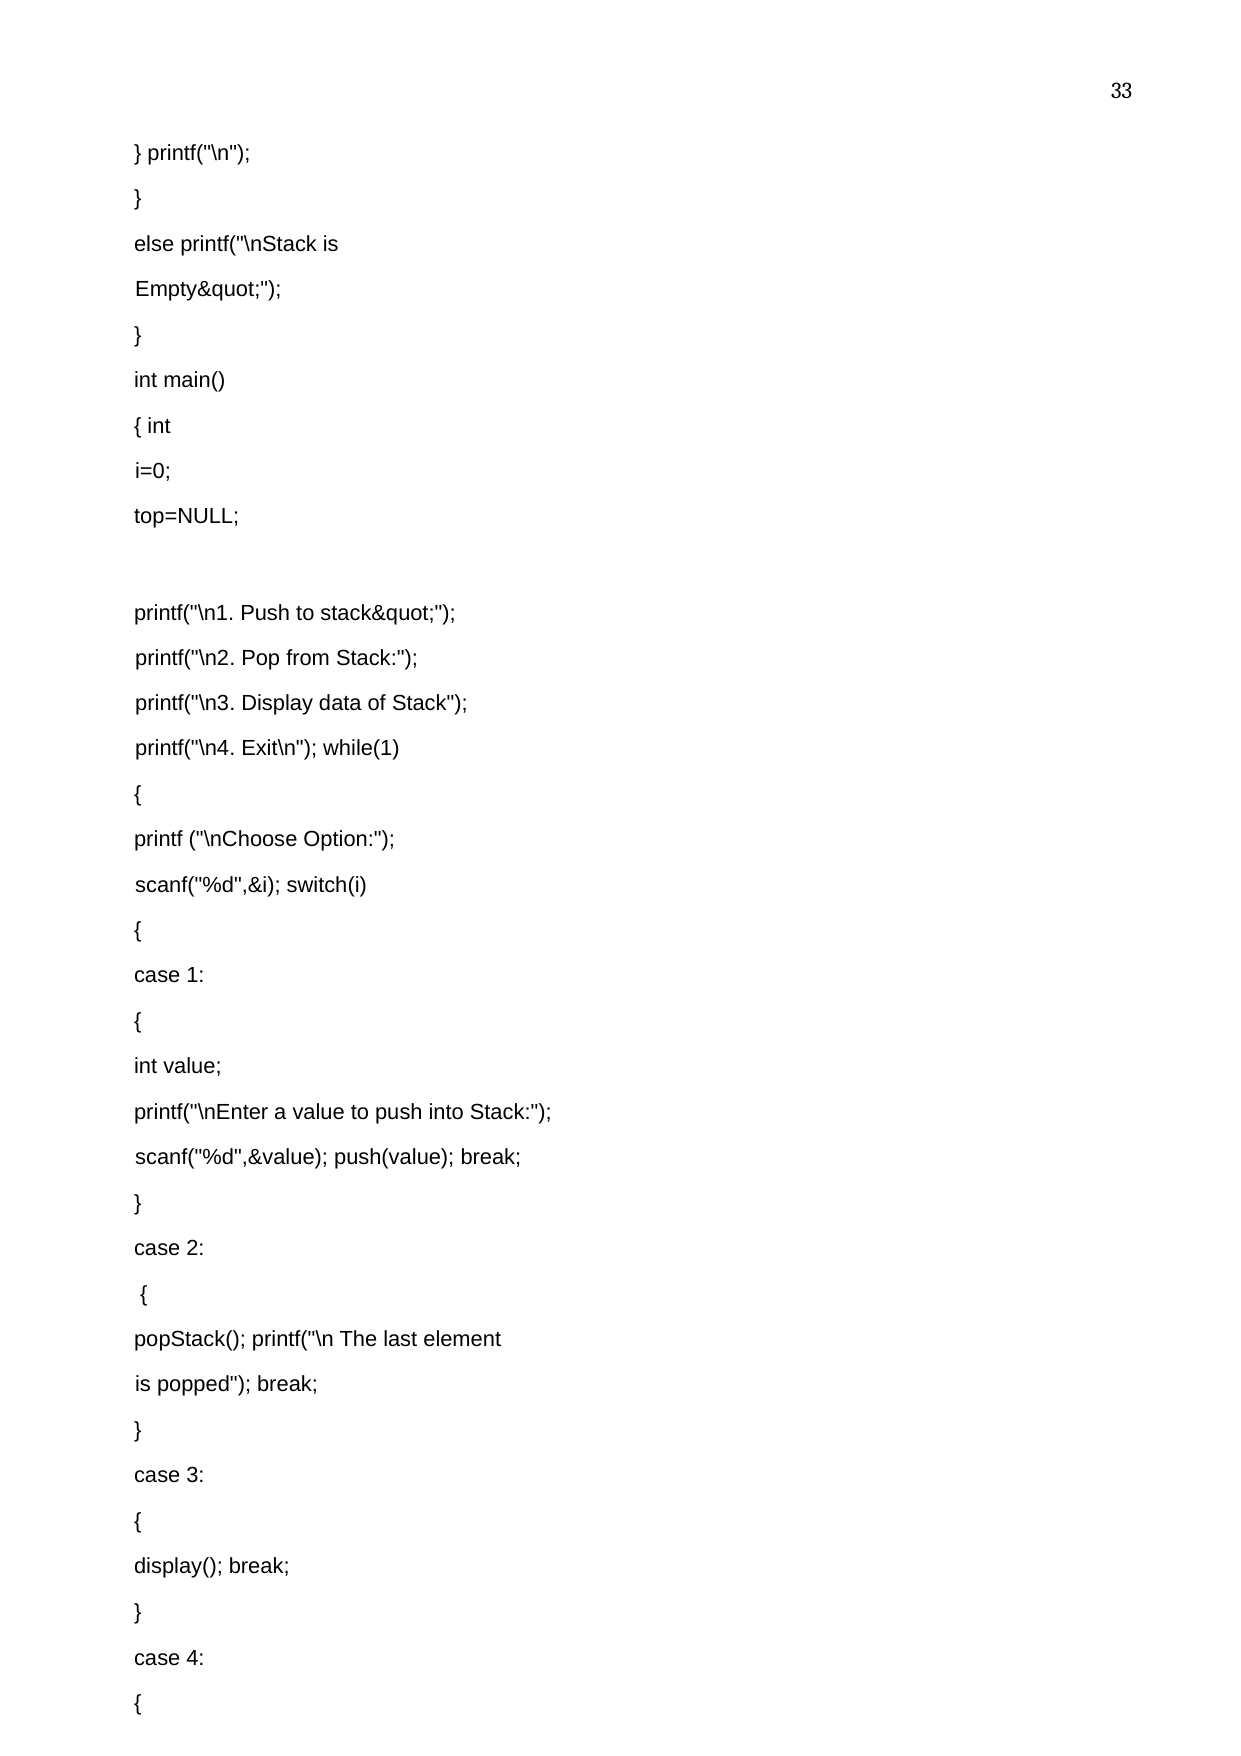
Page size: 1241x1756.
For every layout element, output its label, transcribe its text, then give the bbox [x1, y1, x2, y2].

text case 4: [134, 1644, 424, 1670]
text { [134, 1008, 424, 1033]
text { [134, 1508, 424, 1533]
text top=NULL; [134, 503, 424, 529]
text } [134, 321, 424, 347]
text printf("\n1. Push to stack&quot;"); printf("\n2. Pop from Stack:"); printf("\n3. Display data of Stack"); printf("\n4. Exit\n"); while(1) [134, 599, 468, 761]
text int main() [134, 367, 424, 392]
text else printf("\nStack is Empty&quot;"); [134, 231, 446, 301]
text int value; [134, 1053, 424, 1078]
text popStack(); printf("\n The last element is popped"); break; [134, 1326, 507, 1397]
text case 1: [134, 962, 424, 987]
text } [134, 1599, 424, 1624]
text } [134, 185, 424, 210]
text { [134, 781, 424, 806]
text case 3: [134, 1462, 424, 1487]
text } printf("\n"); [134, 139, 252, 165]
text } [134, 1189, 424, 1215]
text printf ("\nChoose Option:"); scanf("%d",&i); switch(i) [134, 826, 396, 897]
text printf("\nEnter a value to push into Stack:"); scanf("%d",&value); push(value); break; [134, 1099, 553, 1169]
text { int i=0; [134, 412, 200, 483]
text display(); break; [134, 1553, 291, 1578]
text } [134, 1417, 424, 1442]
text { [134, 1281, 148, 1306]
text { [134, 917, 424, 942]
text case 2: [134, 1235, 424, 1260]
text { [134, 1690, 424, 1715]
